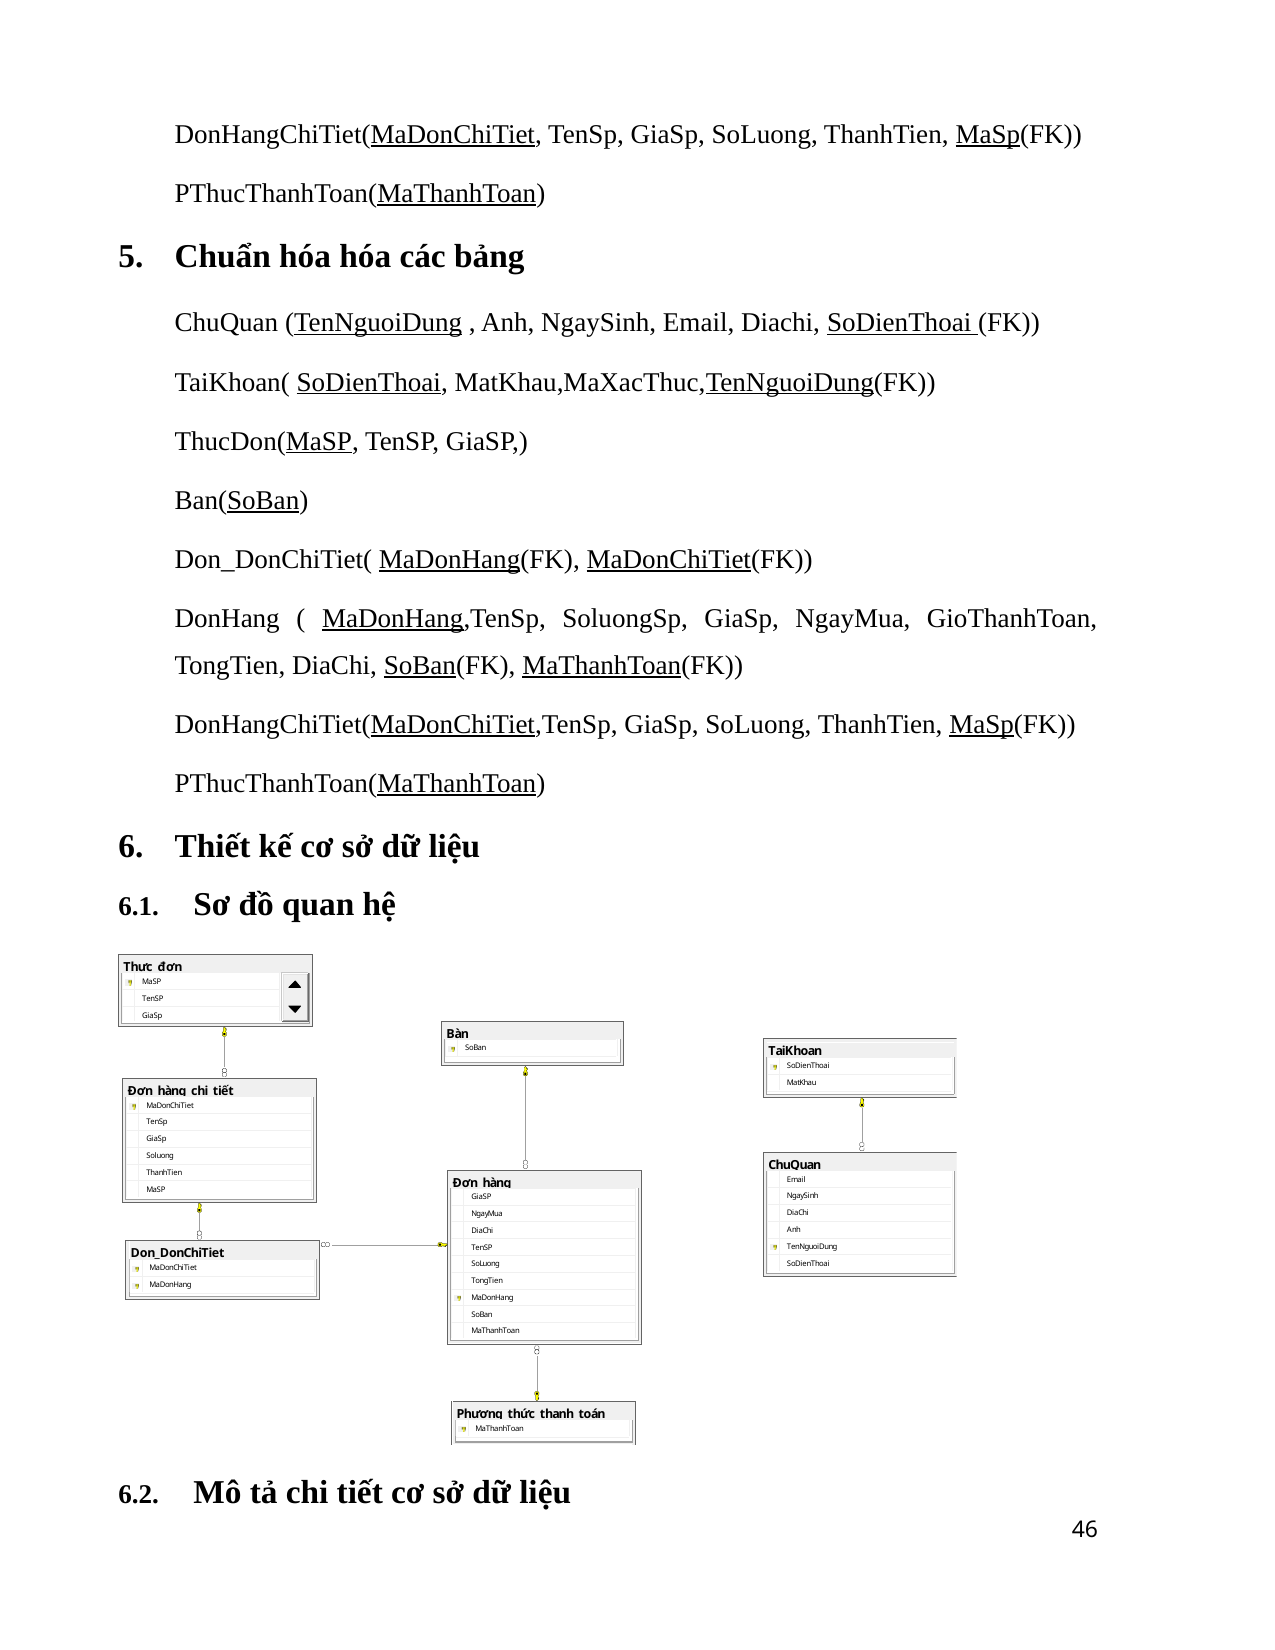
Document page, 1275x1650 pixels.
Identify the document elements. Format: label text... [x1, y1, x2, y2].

text ChuQuan (TenNguoiDung , Anh, NgaySinh, Email, Diachi, SoDienThoai (FK)) [174, 306, 1098, 338]
list Mô tả chi tiết cơ sở dữ liệu [118, 1473, 1098, 1511]
text ThucDon(MaSP, TenSP, GiaSP,) [174, 425, 1098, 456]
text DonHangChiTiet(MaDonChiTiet, TenSp, GiaSp, SoLuong, ThanhTien, MaSp(FK)) [174, 118, 1098, 149]
text DonHang ( MaDonHang,TenSp, SoluongSp, GiaSp, NgayMua, GioThanhToan, TongTien, DiaChi, SoBan(FK), MaThanhToan(FK)) [174, 602, 1098, 680]
text TaiKhoan( SoDienThoai, MatKhau,MaXacThuc,TenNguoiDung(FK)) [174, 366, 1098, 397]
text DonHangChiTiet(MaDonChiTiet,TenSp, GiaSp, SoLuong, ThanhTien, MaSp(FK)) [174, 708, 1098, 739]
text Don_DonChiTiet( MaDonHang(FK), MaDonChiTiet(FK)) [174, 543, 1098, 574]
list Thiết kế cơ sở dữ liệu [118, 826, 1098, 865]
text PThucThanhToan(MaThanhToan) [174, 767, 1098, 798]
text PThucThanhToan(MaThanhToan) [174, 177, 1098, 208]
list Sơ đồ quan hệ [118, 884, 1098, 922]
text Ban(SoBan) [174, 484, 1098, 515]
list Chuẩn hóa hóa các bảng [118, 236, 1098, 275]
